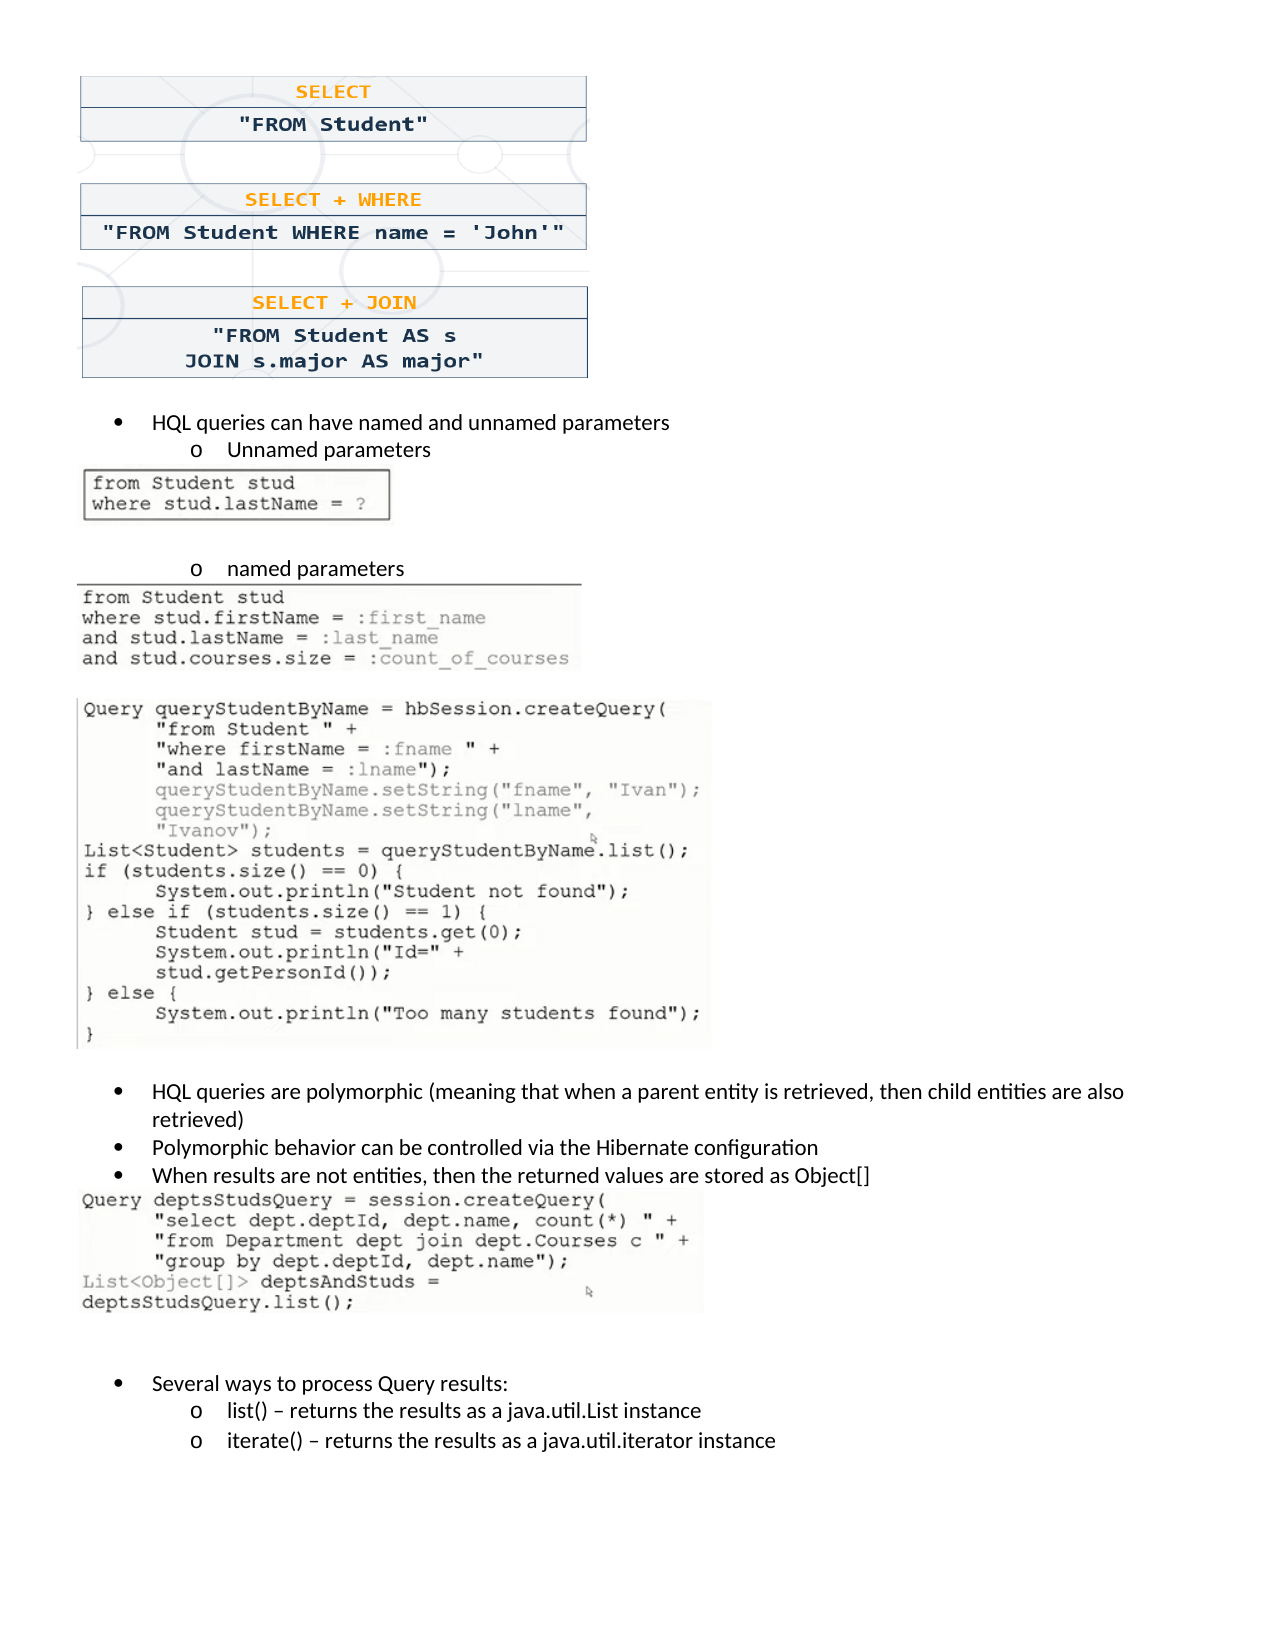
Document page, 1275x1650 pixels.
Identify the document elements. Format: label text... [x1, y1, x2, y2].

picture [76, 698, 712, 1049]
list named parameters [189, 554, 1198, 583]
picture [76, 1188, 705, 1313]
list Unnamed parameters [189, 436, 1198, 465]
list When results are not entities, then the returned values are stored as Object[] [114, 1161, 1198, 1189]
list HQL queries can have named and unnamed parameters [114, 408, 1198, 436]
picture [76, 464, 395, 526]
list HQL queries are polymorphic (meaning that when a parent entity is retrieved, then child entities are also retrieved) [114, 1077, 1198, 1133]
picture [76, 76, 591, 380]
list Polymorphic behavior can be controlled via the Hibernate configuration [114, 1133, 1198, 1161]
list iterate() – returns the results as a java.util.iterator instance [189, 1426, 1198, 1455]
list list() – returns the results as a java.util.List instance [189, 1397, 1198, 1426]
picture [76, 583, 582, 671]
list Several ways to process Query results: [114, 1369, 1198, 1397]
